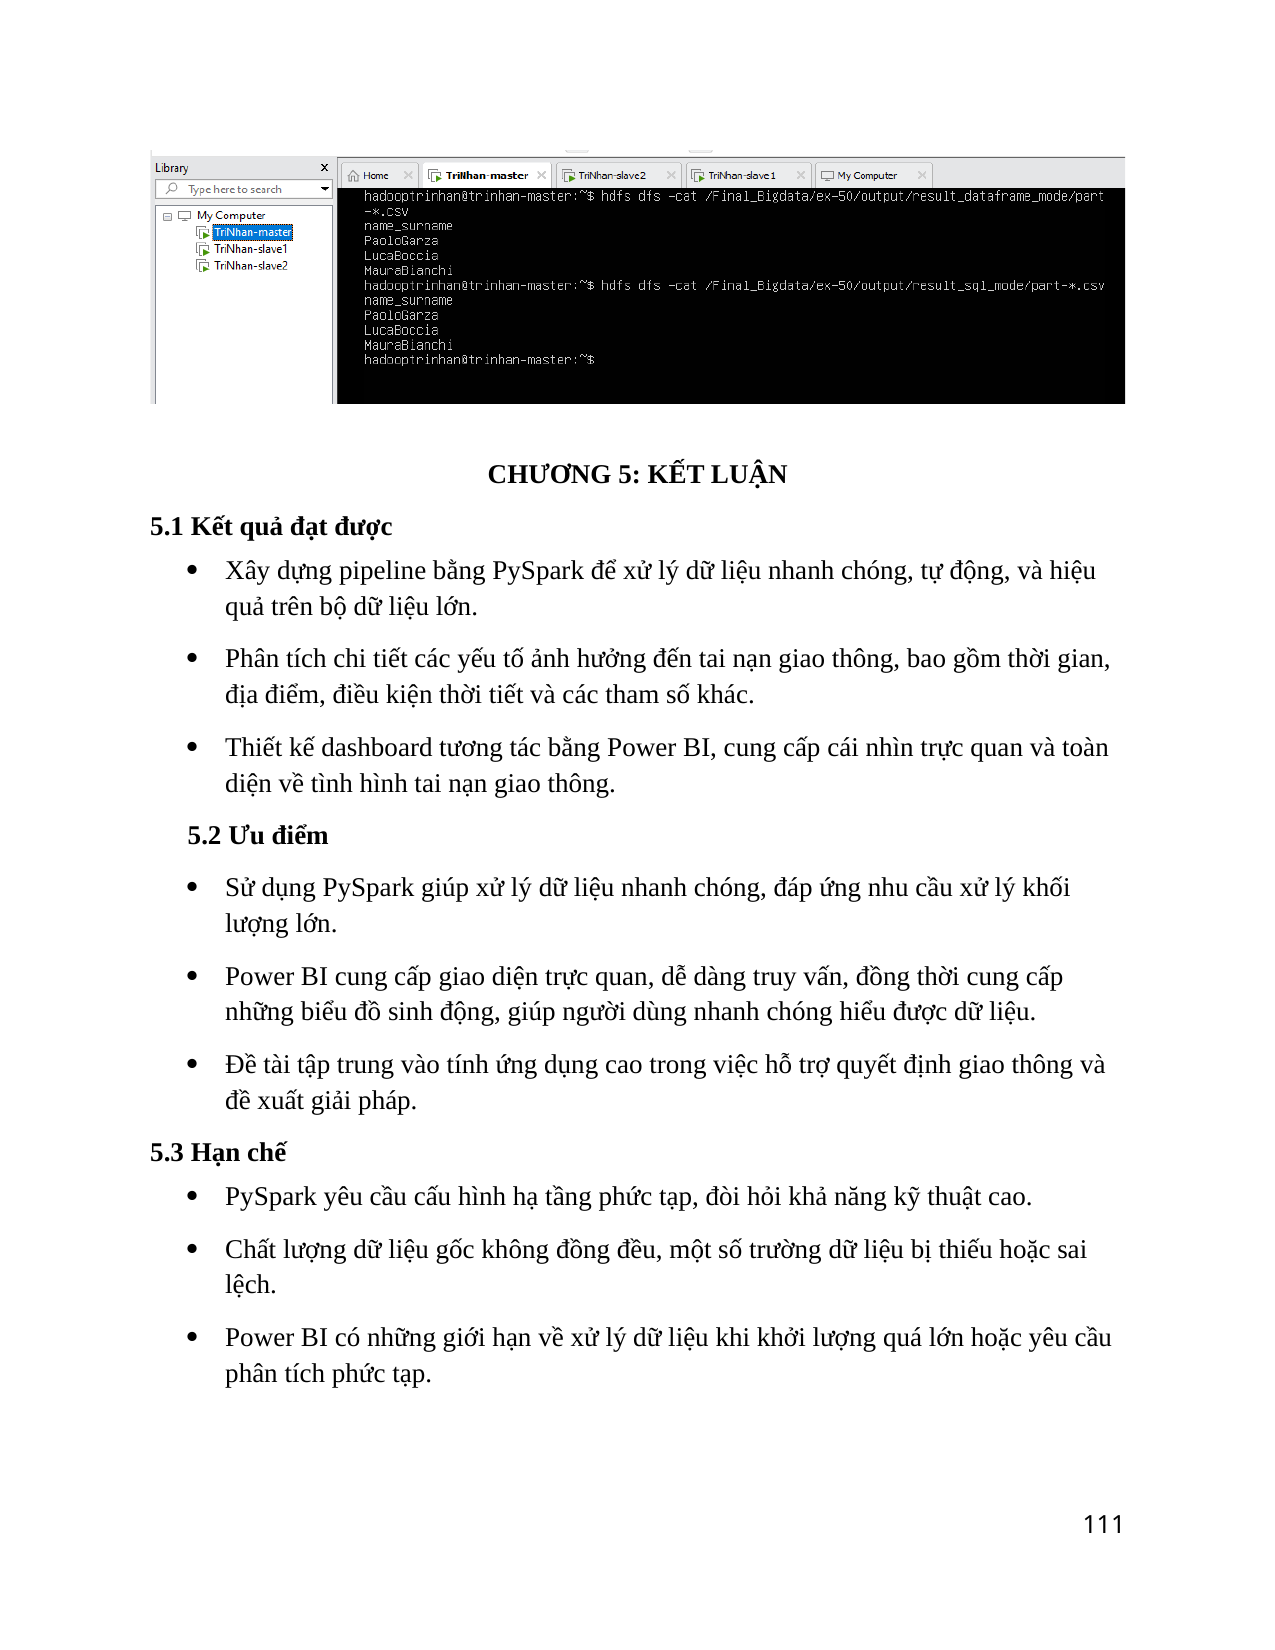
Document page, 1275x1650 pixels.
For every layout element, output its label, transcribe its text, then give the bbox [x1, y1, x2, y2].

list Sử dụng PySpark giúp xử lý dữ liệu nhanh chóng, đáp ứng nhu cầu xử lý khối lượng lớn. [187, 871, 1125, 938]
list Xây dựng pipeline bằng PySpark để xử lý dữ liệu nhanh chóng, tự động, và hiệu quả trên bộ dữ liệu lớn. [187, 554, 1125, 621]
subtitle CHƯƠNG 5: KẾT LUẬN [150, 458, 1125, 489]
list Đề tài tập trung vào tính ứng dụng cao trong việc hỗ trợ quyết định giao thông và đề xuất giải pháp. [187, 1048, 1125, 1115]
list Thiết kế dashboard tương tác bằng Power BI, cung cấp cái nhìn trực quan và toàn diện về tình hình tai nạn giao thông. [187, 731, 1125, 798]
list Power BI cung cấp giao diện trực quan, dễ dàng truy vấn, đồng thời cung cấp những biểu đồ sinh động, giúp người dùng nhanh chóng hiểu được dữ liệu. [187, 960, 1125, 1027]
list PySpark yêu cầu cấu hình hạ tầng phức tạp, đòi hỏi khả năng kỹ thuật cao. [187, 1180, 1125, 1211]
list Chất lượng dữ liệu gốc không đồng đều, một số trường dữ liệu bị thiếu hoặc sai lệch. [187, 1233, 1125, 1300]
list 5.2 Ưu điểm [187, 819, 1125, 850]
picture [150, 150, 1125, 404]
list Power BI có những giới hạn về xử lý dữ liệu khi khởi lượng quá lớn hoặc yêu cầu phân tích phức tạp. [187, 1321, 1125, 1388]
list Phân tích chi tiết các yếu tố ảnh hưởng đến tai nạn giao thông, bao gồm thời gian, địa điểm, điều kiện thời tiết và các tham số khác. [187, 643, 1125, 709]
subtitle 5.3 Hạn chế [150, 1136, 1125, 1167]
subtitle 5.1 Kết quả đạt được [150, 510, 1125, 541]
